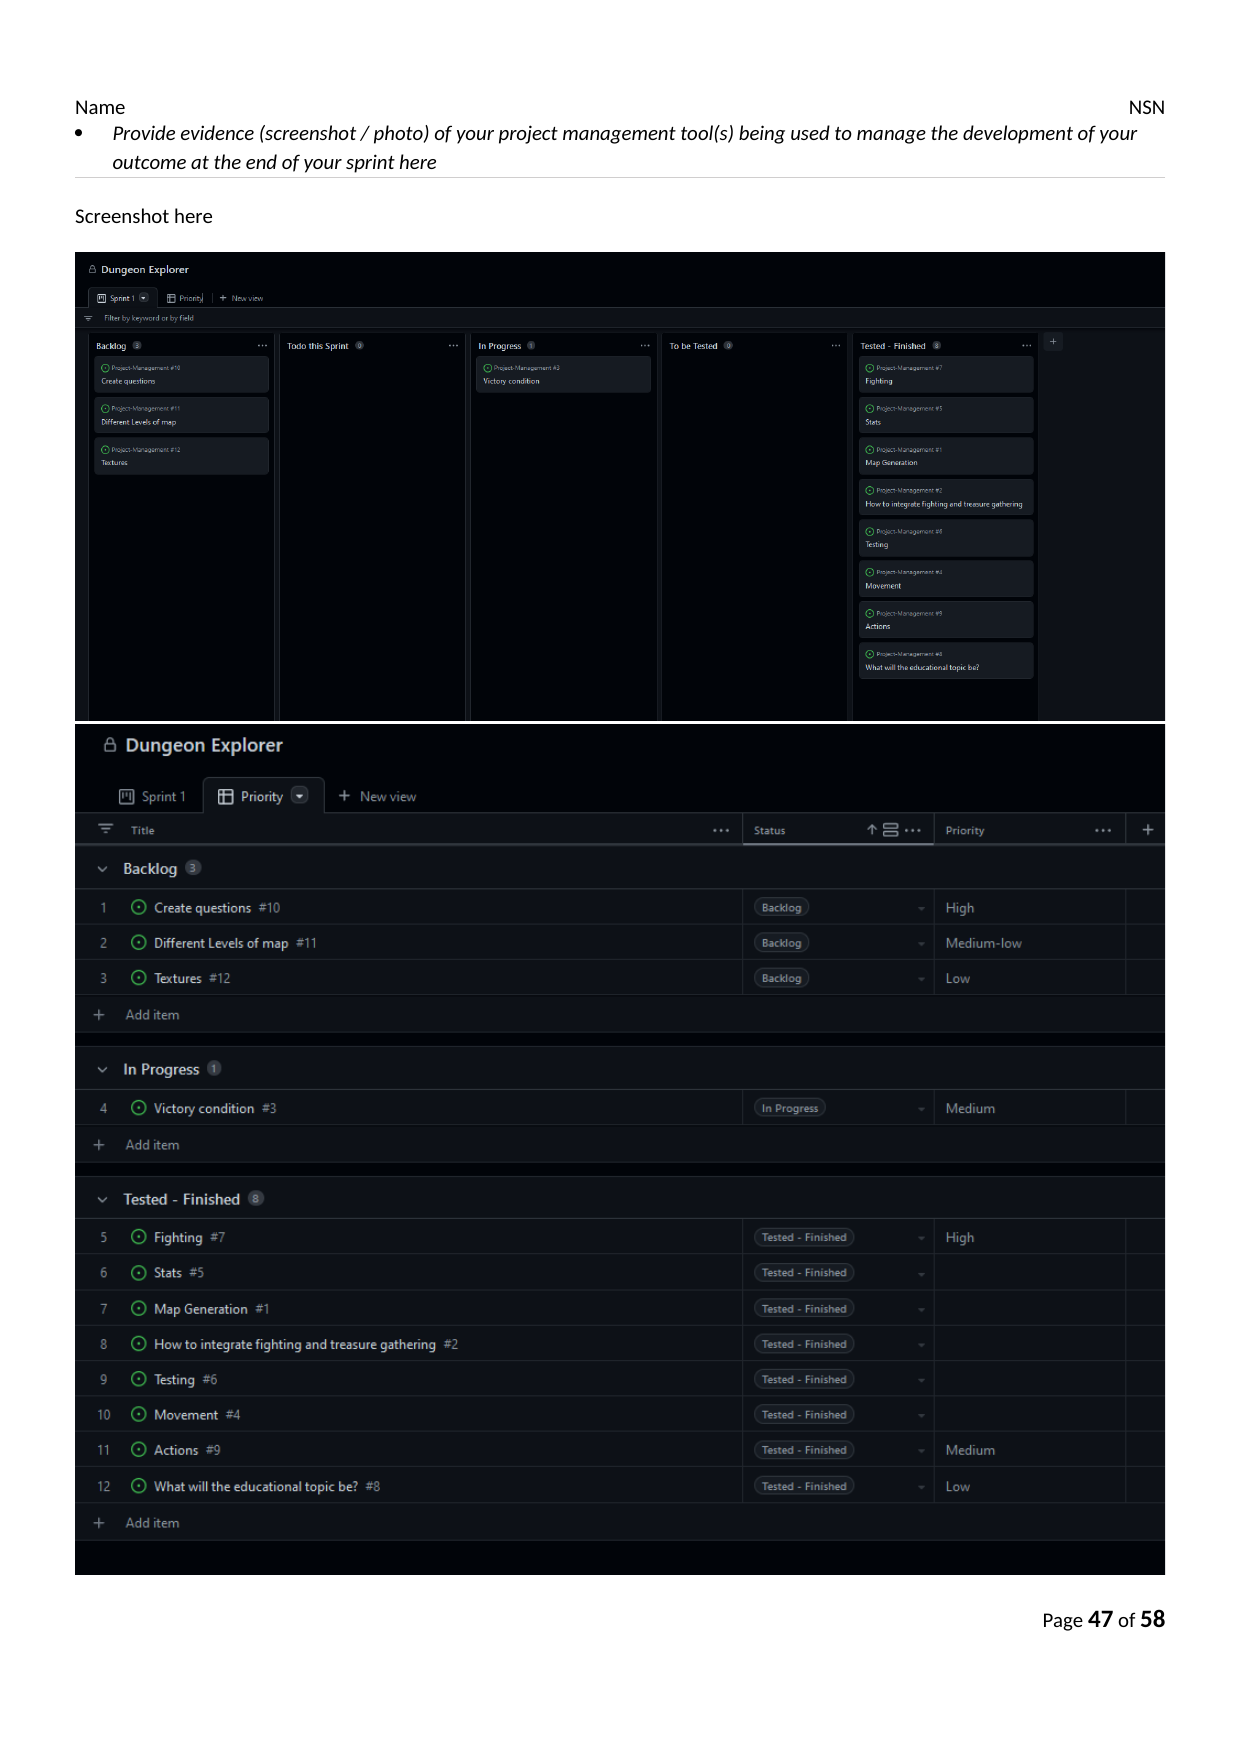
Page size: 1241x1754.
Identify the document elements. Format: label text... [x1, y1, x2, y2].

text Provide evidence (screenshot / photo) of your project management tool(s) being used to manage the development of your outcome at the end of your sprint here [75, 120, 1165, 177]
picture [75, 724, 1166, 1575]
picture [75, 252, 1166, 721]
text Screenshot here [75, 203, 1165, 228]
